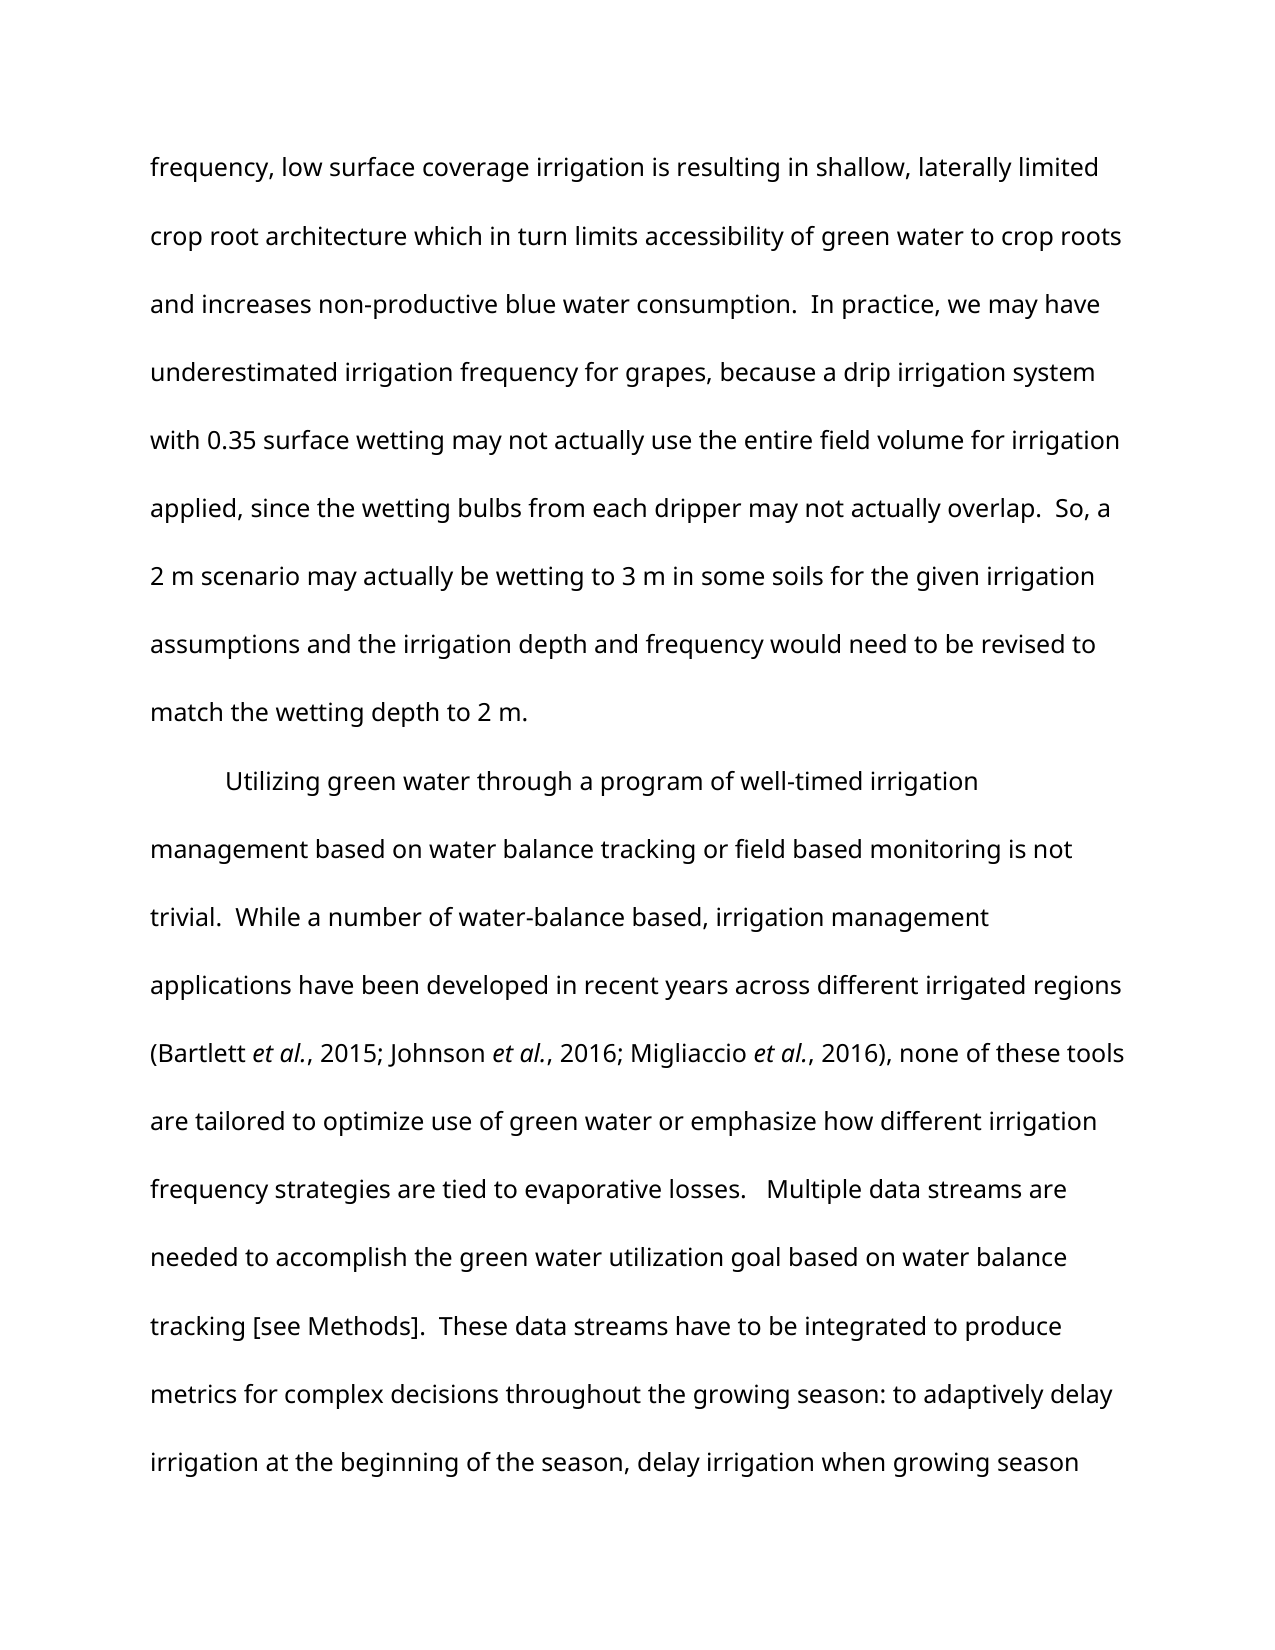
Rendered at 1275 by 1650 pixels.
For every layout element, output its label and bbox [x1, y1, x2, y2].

text [150, 763, 1125, 1478]
text [150, 150, 1125, 729]
